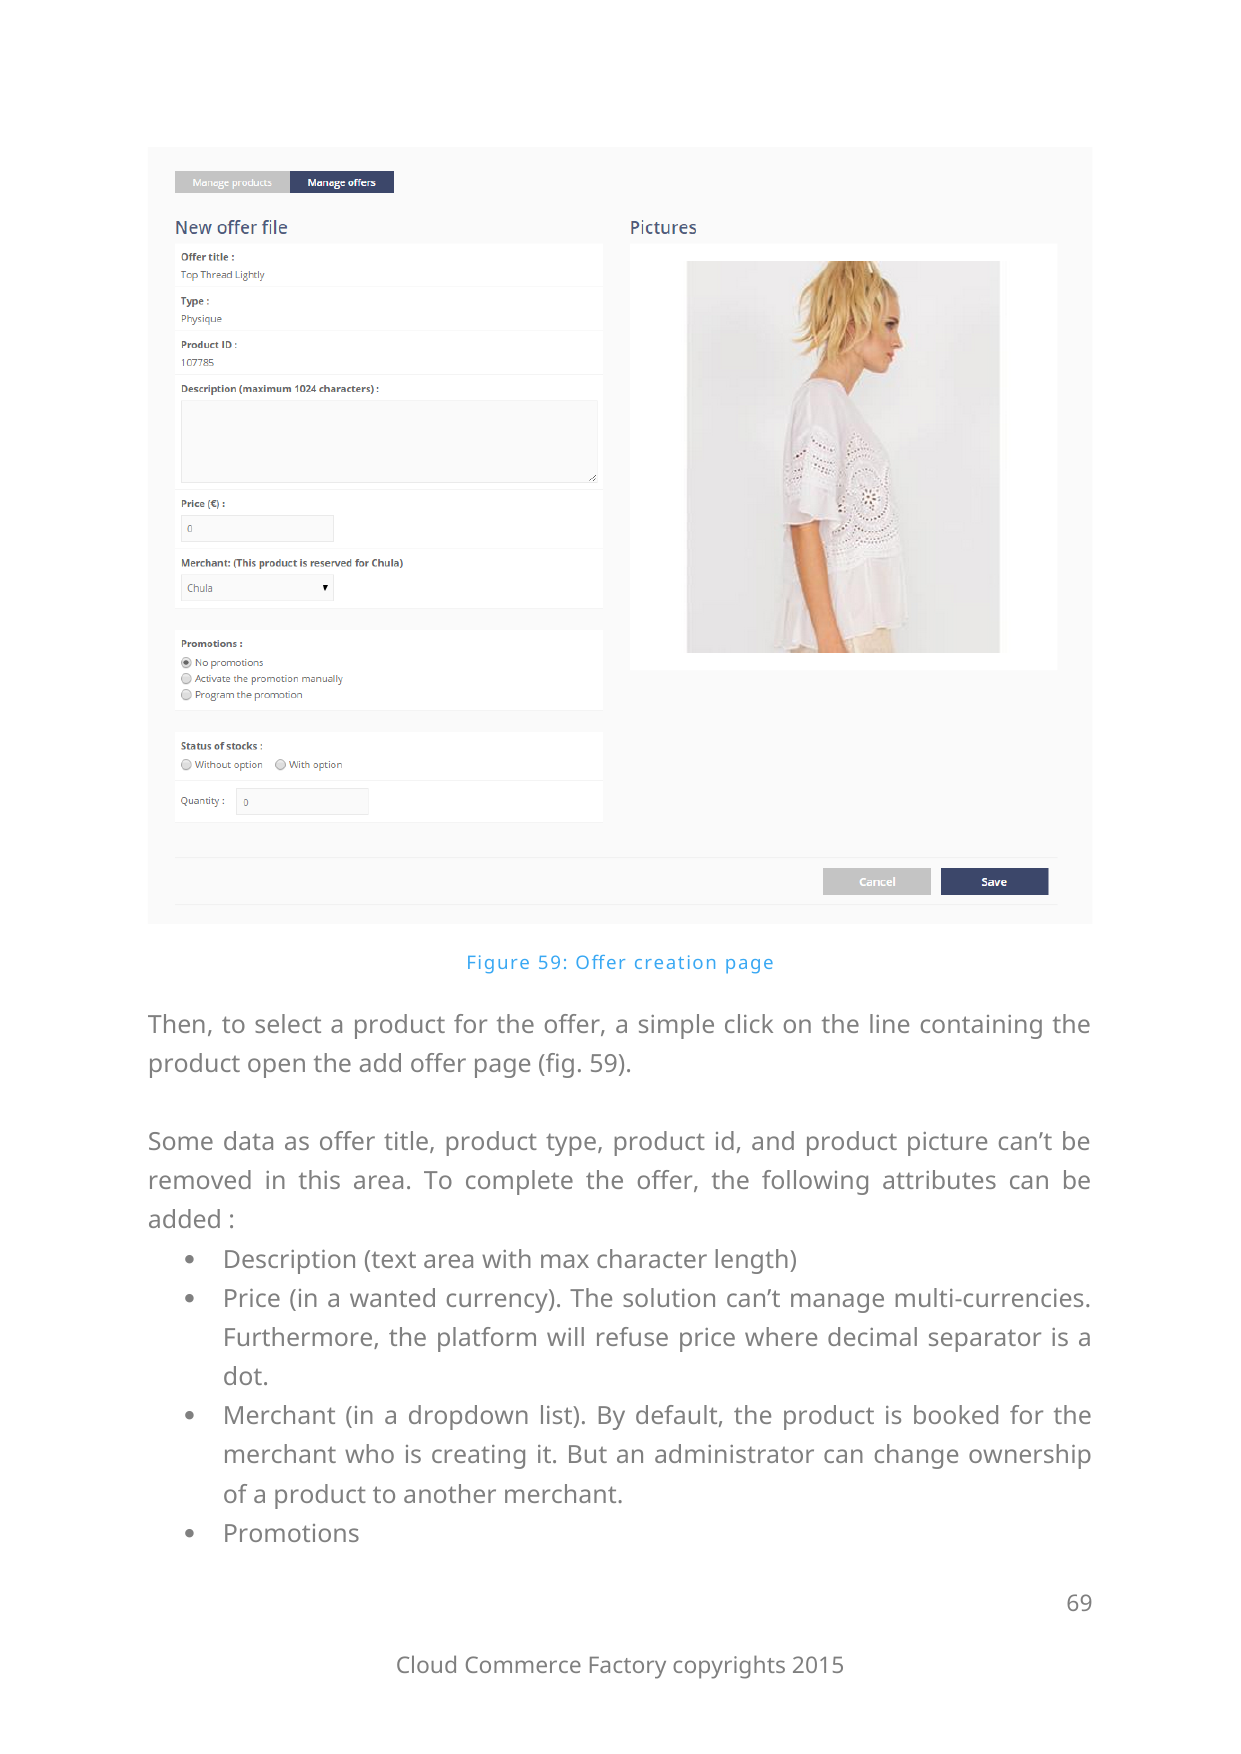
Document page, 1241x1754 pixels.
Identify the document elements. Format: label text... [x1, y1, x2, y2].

list Merchant (in a dropdown list). By default, the product is booked for the merchant who is creating it. But an administrator can change ownership of a product to another merchant. [185, 1398, 1093, 1510]
list Promotions [185, 1515, 1093, 1549]
list Price (in a wanted currency). The solution can’t manage multi-currencies. Furthermore, the platform will refuse price where decimal separator is a dot. [185, 1280, 1093, 1393]
subtitle Figure 59: Offer creation page [148, 949, 1093, 975]
picture [147, 147, 1093, 924]
list Description (text area with max character length) [185, 1241, 1093, 1275]
text Then, to select a product for the offer, a simple click on the line containing the product open the add offer page (fig. 59). [148, 1006, 1093, 1079]
text Some data as offer title, product type, product id, and product picture can’t be removed in this area. To complete the offer, the following attributes can be added : [148, 1124, 1093, 1236]
